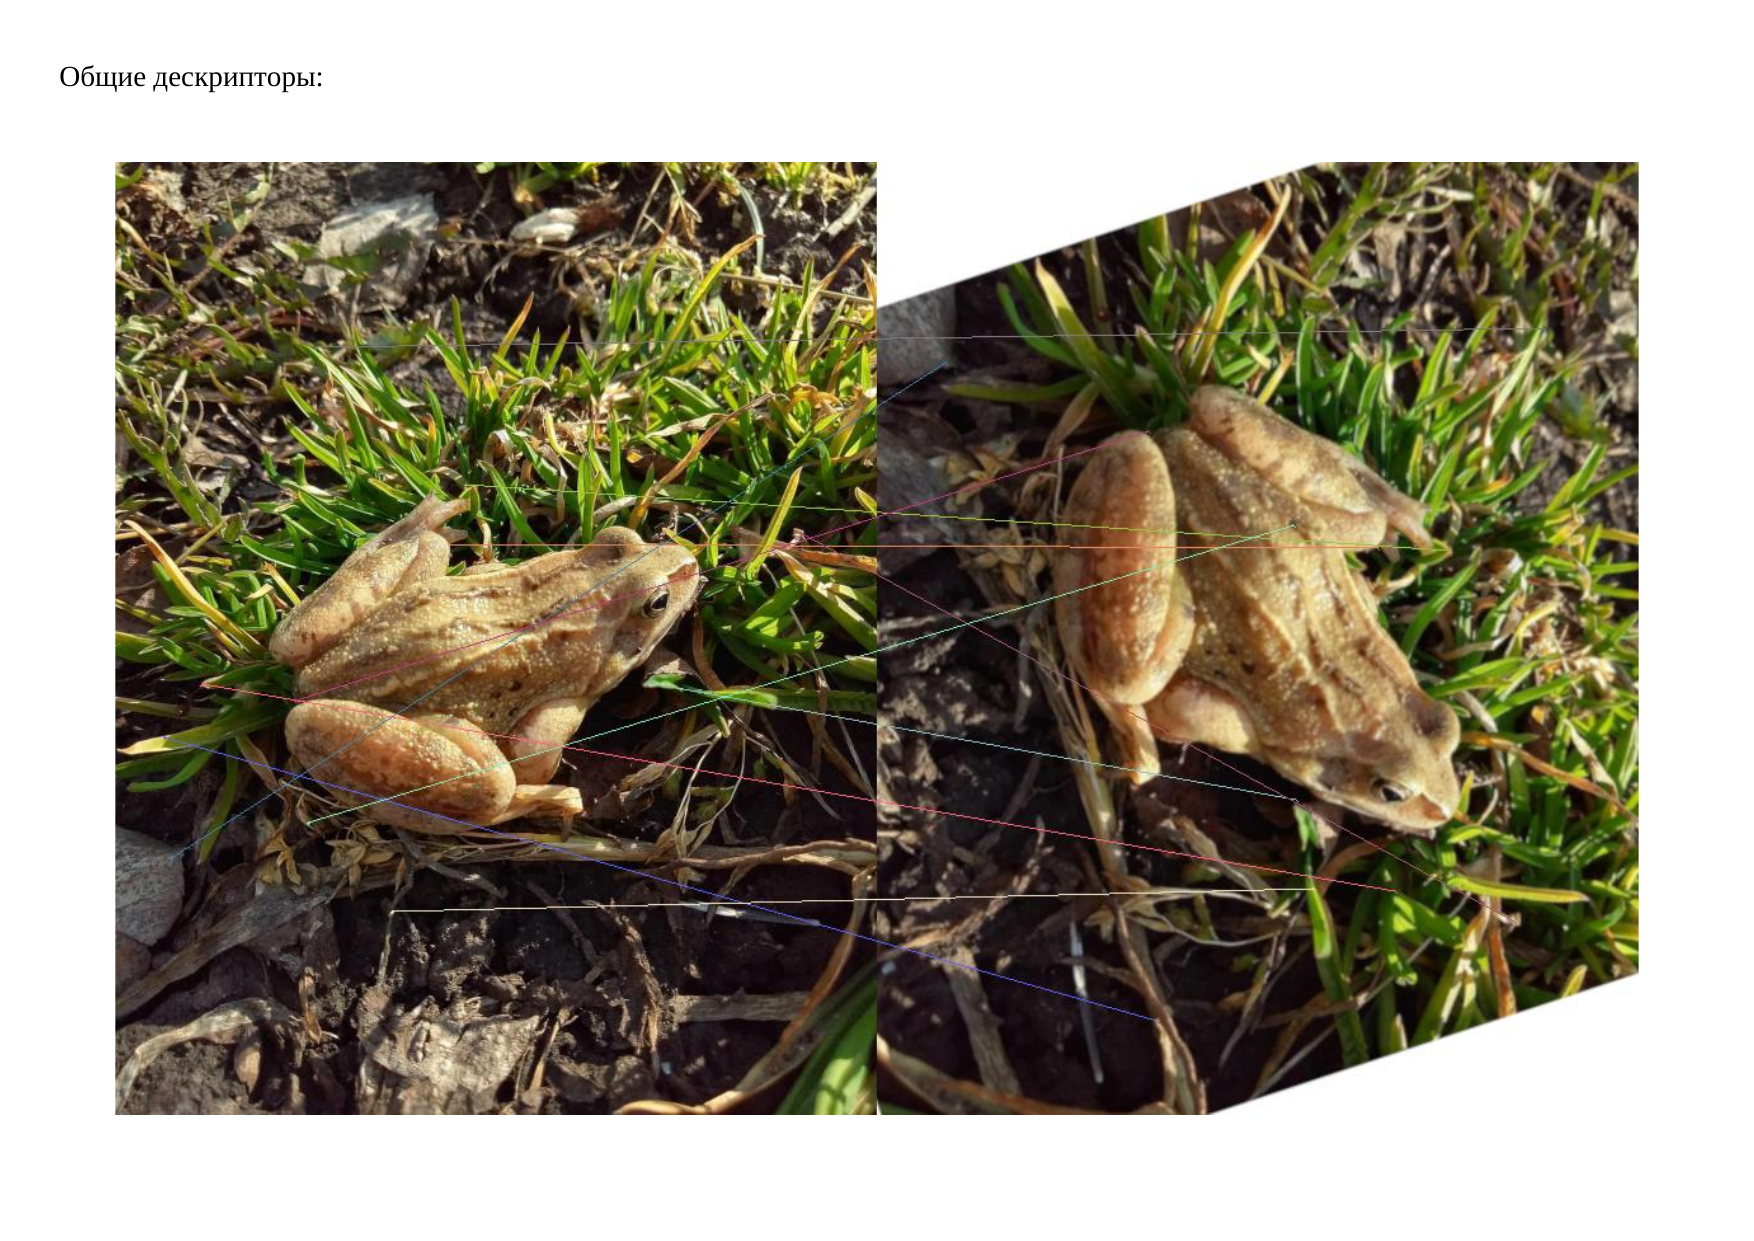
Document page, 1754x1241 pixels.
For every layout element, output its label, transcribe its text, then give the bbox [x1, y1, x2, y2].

picture [115, 162, 1639, 1115]
text Общие дескрипторы: [59, 59, 1695, 93]
